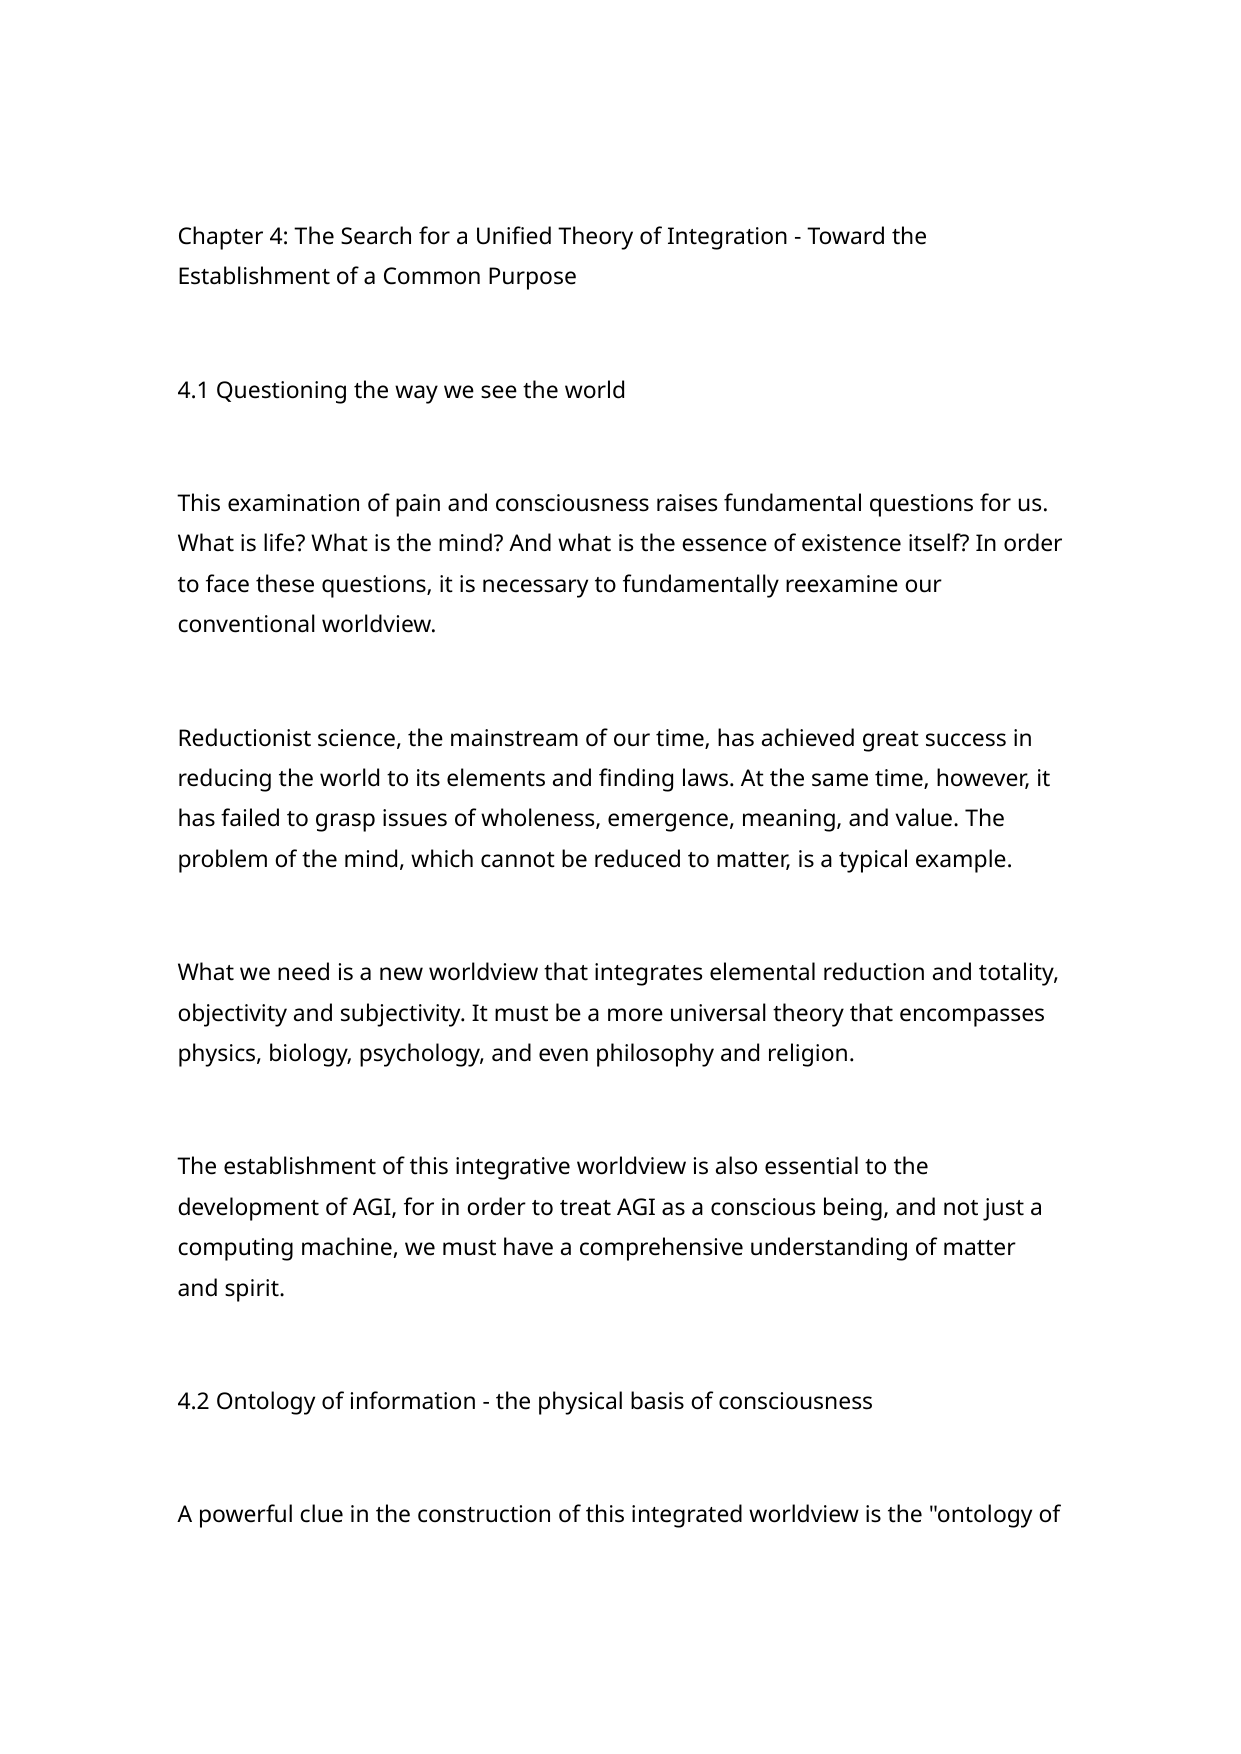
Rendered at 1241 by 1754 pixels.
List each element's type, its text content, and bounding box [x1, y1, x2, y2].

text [177, 1495, 1063, 1533]
text Chapter 4: The Search for a Unified Theory of Integration - Toward the Establishment of a Common Purpose [177, 217, 1063, 295]
text This examination of pain and consciousness raises fundamental questions for us. What is life? What is the mind? And what is the essence of existence itself? In order to face these questions, it is necessary to fundamentally reexamine our conventional worldview. [177, 484, 1063, 643]
text The establishment of this integrative worldview is also essential to the development of AGI, for in order to treat AGI as a conscious being, and not just a computing machine, we must have a comprehensive understanding of matter and spirit. [177, 1147, 1063, 1306]
text What we need is a new worldview that integrates elemental reduction and totality, objectivity and subjectivity. It must be a more universal theory that encompasses physics, biology, psychology, and even philosophy and religion. [177, 953, 1063, 1071]
text 4.2 Ontology of information - the physical basis of consciousness [177, 1382, 1063, 1419]
text 4.1 Questioning the way we see the world [177, 371, 1063, 408]
text Reductionist science, the mainstream of our time, has achieved great success in reducing the world to its elements and finding laws. At the same time, however, it has failed to grasp issues of wholeness, emergence, meaning, and value. The problem of the mind, which cannot be reduced to matter, is a typical example. [177, 718, 1063, 877]
